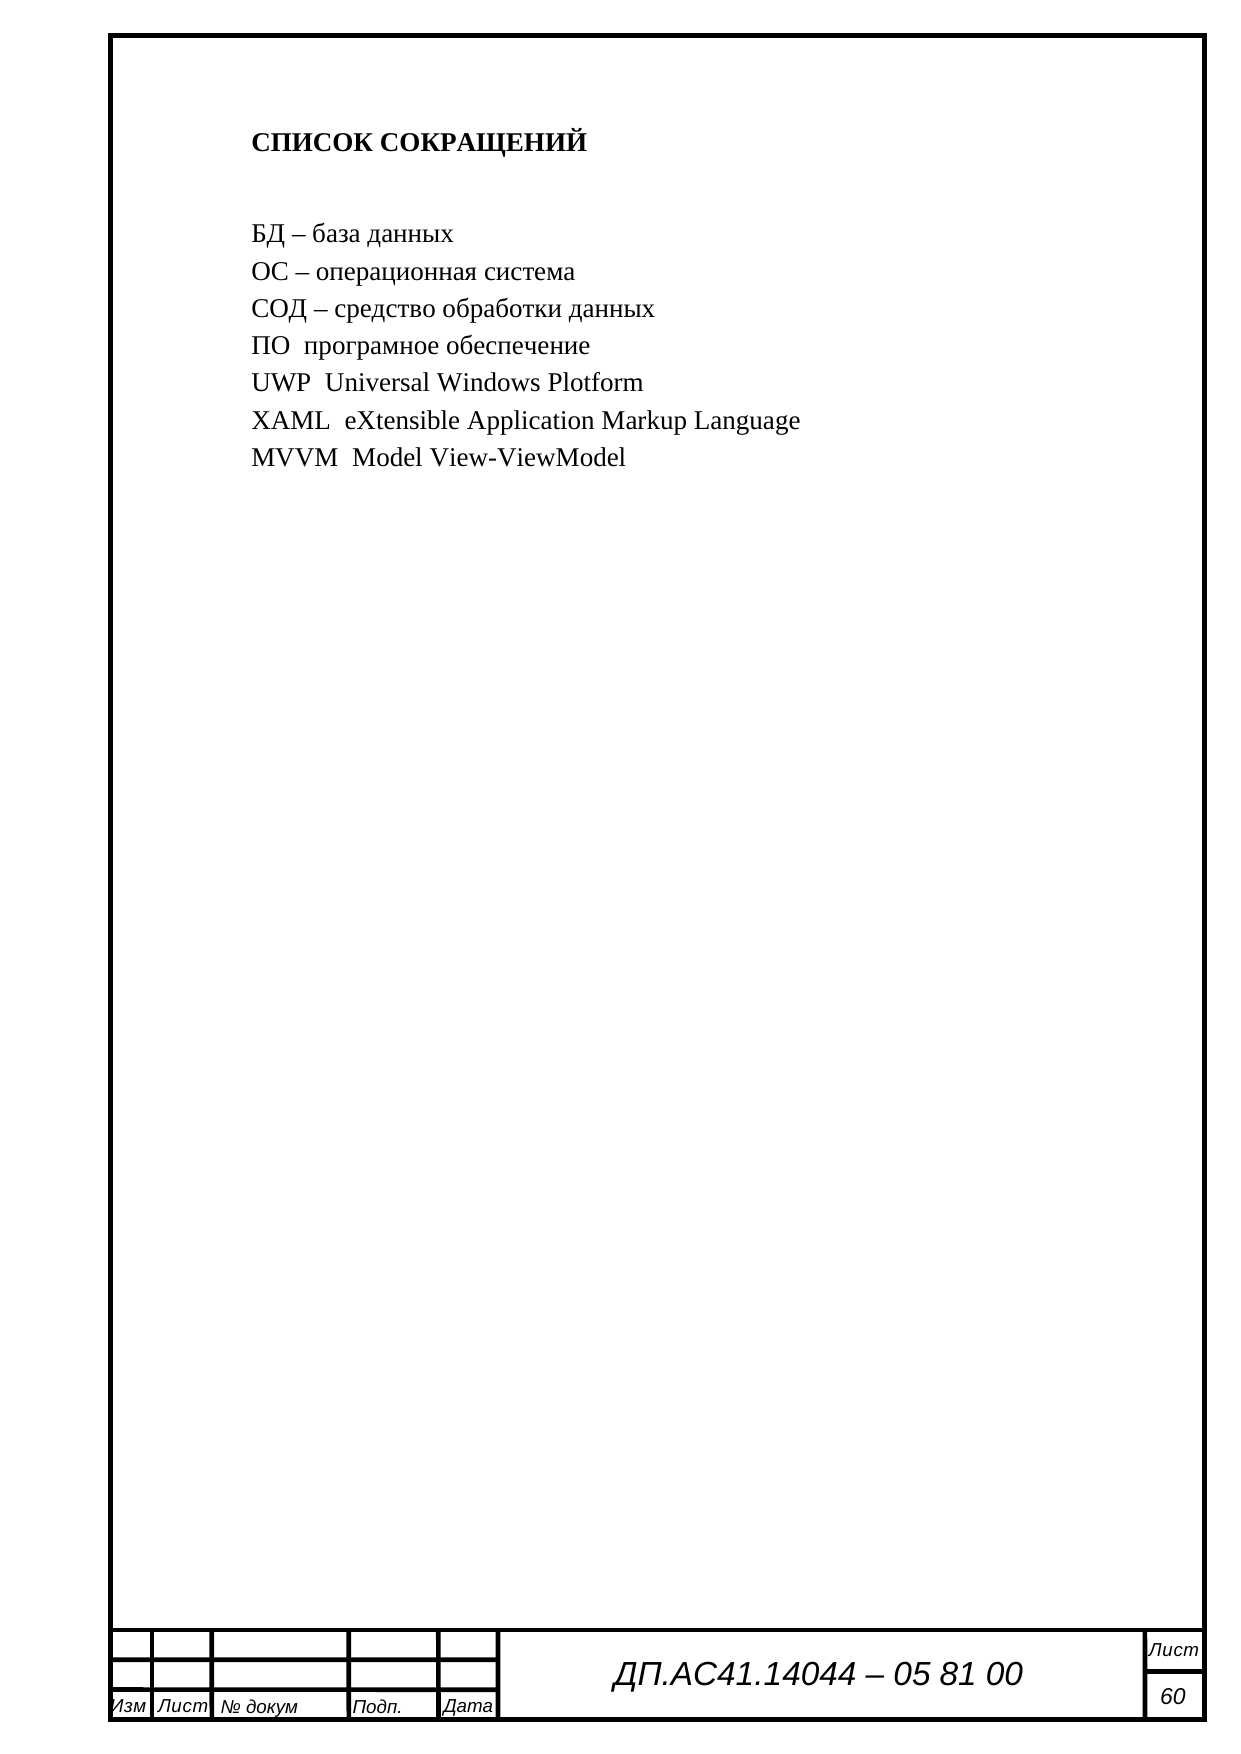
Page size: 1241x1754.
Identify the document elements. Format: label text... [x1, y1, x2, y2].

text СОД – средство обработки данных [162, 292, 1181, 323]
text XAML eXtensible Application Markup Language [162, 404, 1181, 435]
text Список сокращений [162, 126, 1181, 157]
text ПО програмное обеспечение [162, 329, 1181, 360]
text UWP Universal Windows Plotform [162, 367, 1181, 398]
text БД – база данных [162, 217, 1181, 248]
text ОС – операционная система [162, 255, 1181, 286]
text MVVM Model View-ViewModel [162, 441, 1181, 472]
